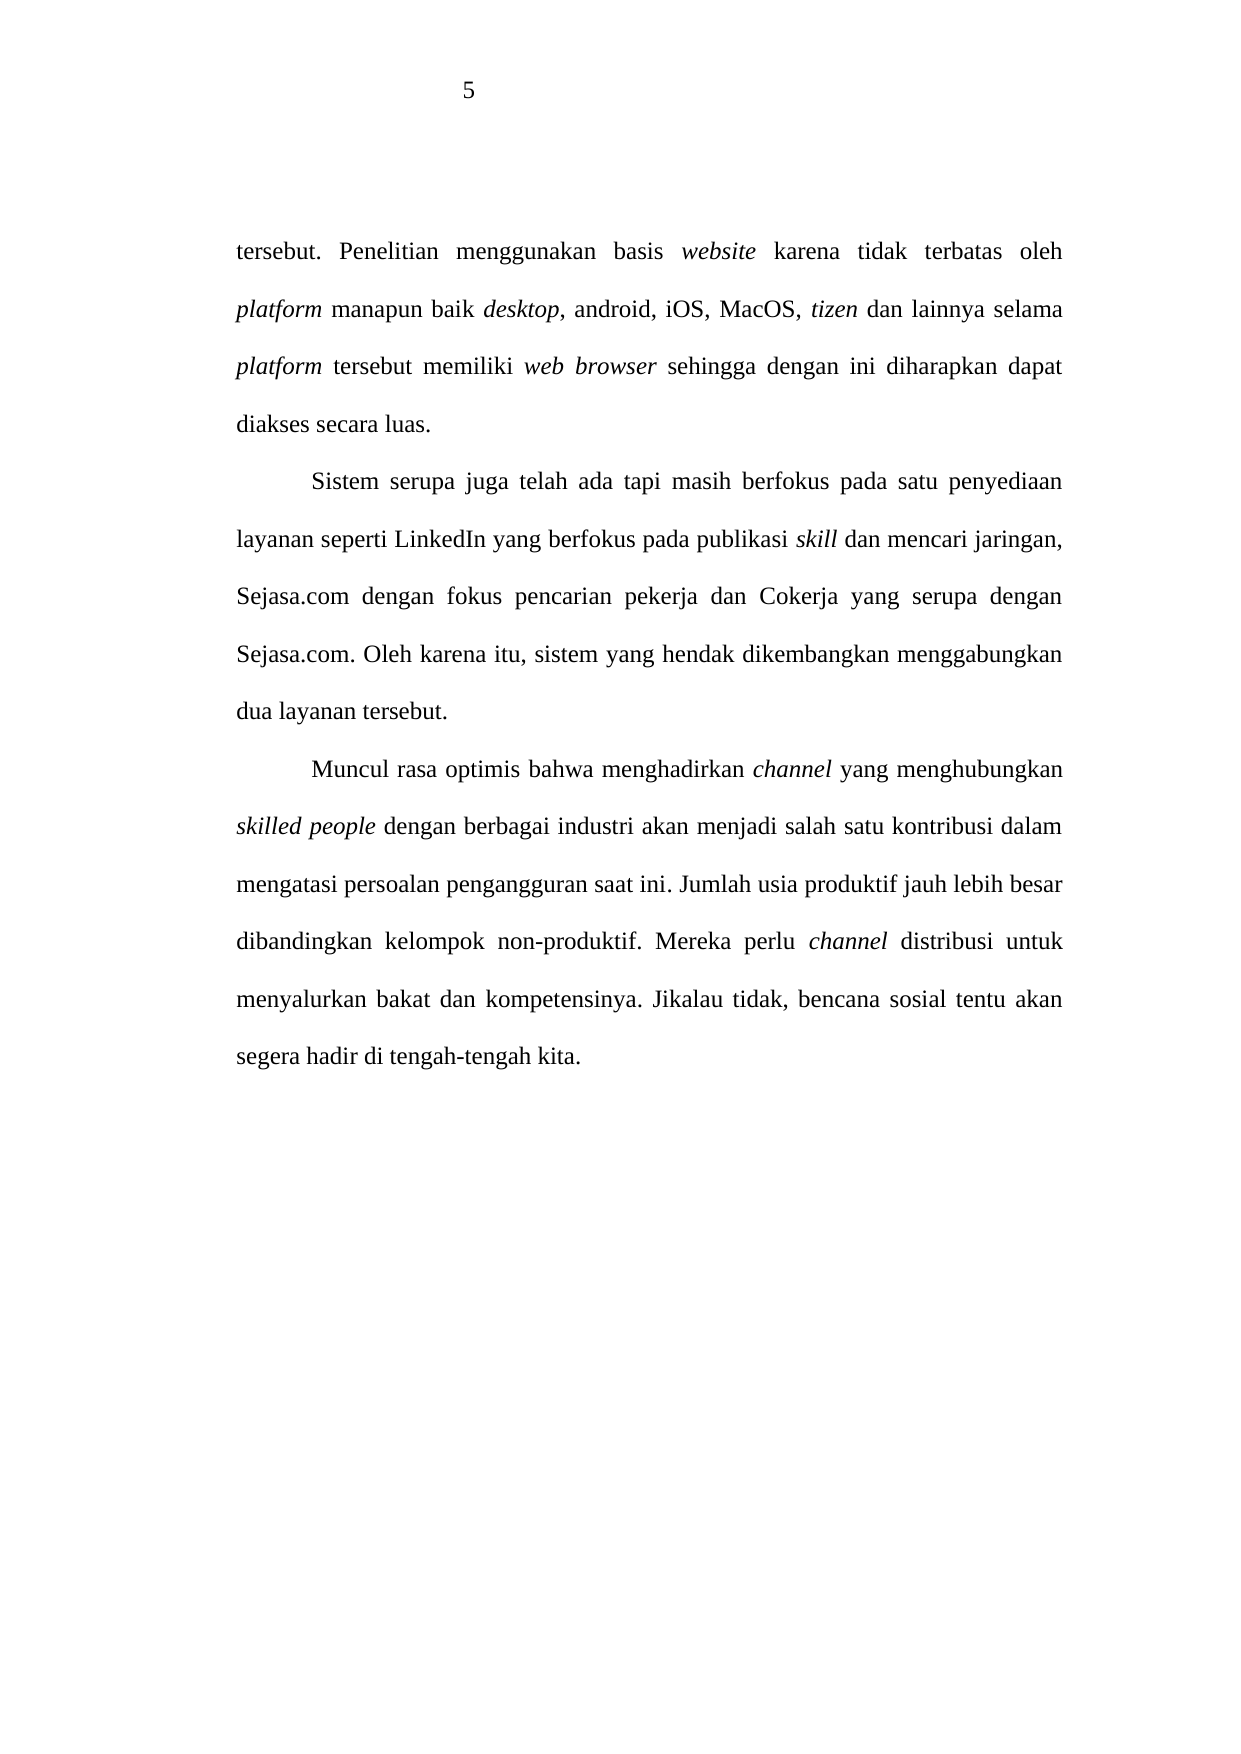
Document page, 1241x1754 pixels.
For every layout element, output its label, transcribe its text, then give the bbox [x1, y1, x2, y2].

text Muncul rasa optimis bahwa menghadirkan channel yang menghubungkan skilled people dengan berbagai industri akan menjadi salah satu kontribusi dalam mengatasi persoalan pengangguran saat ini. Jumlah usia produktif jauh lebih besar dibandingkan kelompok non-produktif. Mereka perlu channel distribusi untuk menyalurkan bakat dan kompetensinya. Jikalau tidak, bencana sosial tentu akan segera hadir di tengah-tengah kita. [236, 754, 1063, 1070]
text Sistem serupa juga telah ada tapi masih berfokus pada satu penyediaan layanan seperti LinkedIn yang berfokus pada publikasi skill dan mencari jaringan, Sejasa.com dengan fokus pencarian pekerja dan Cokerja yang serupa dengan Sejasa.com. Oleh karena itu, sistem yang hendak dikembangkan menggabungkan dua layanan tersebut. [236, 466, 1063, 725]
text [236, 236, 1063, 437]
